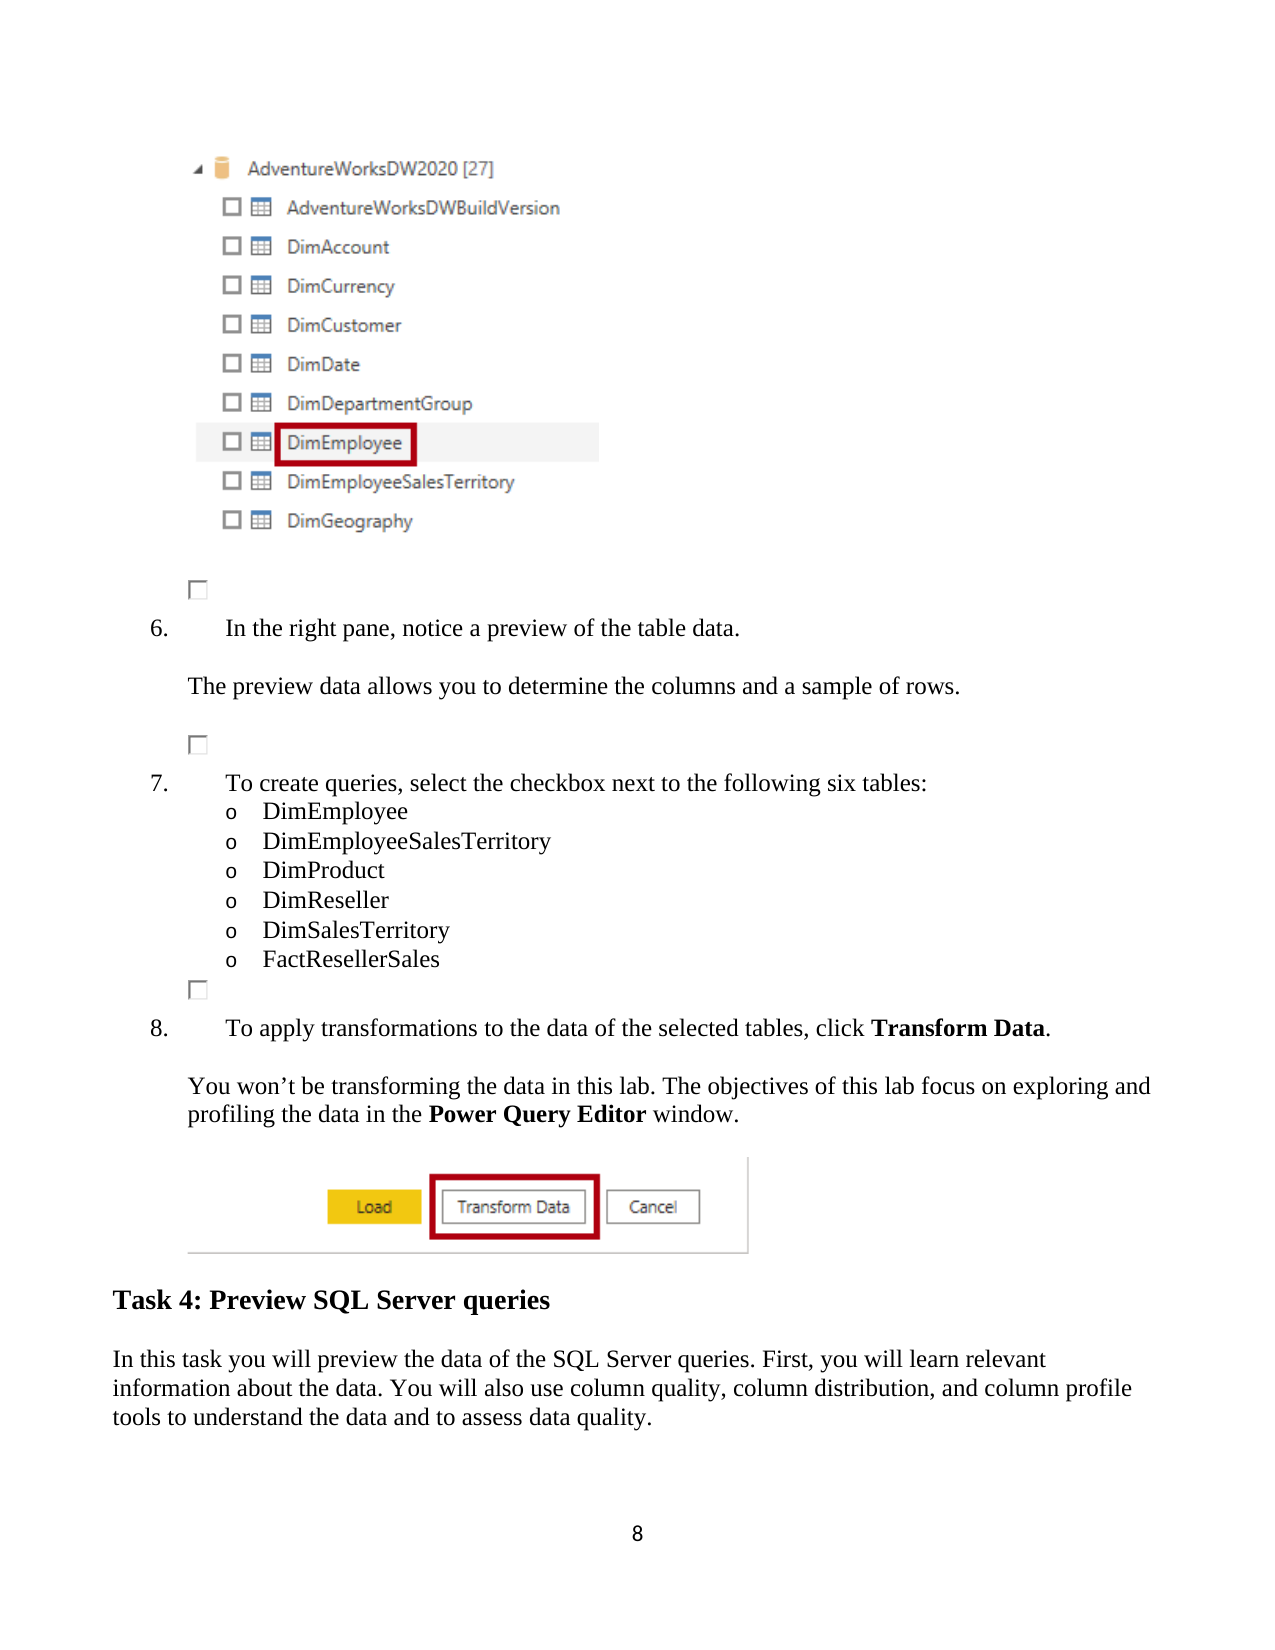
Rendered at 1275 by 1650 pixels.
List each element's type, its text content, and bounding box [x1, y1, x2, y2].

text You won’t be transforming the data in this lab. The objectives of this lab focus on exploring and profiling the data in the Power Query Editor window. [187, 1071, 1162, 1128]
text Task 4: Preview SQL Server queries [112, 1283, 1162, 1315]
list To apply transformations to the data of the selected tables, click Transform Data. [150, 974, 1162, 1042]
picture [187, 150, 599, 545]
list In the right pane, notice a preview of the table data. [150, 574, 1162, 642]
list DimProduct [225, 856, 1162, 885]
list To create queries, select the checkbox next to the following six tables: [150, 729, 1162, 796]
list DimSalesTerritory [225, 915, 1162, 944]
text The preview data allows you to determine the columns and a sample of rows. [187, 671, 1162, 700]
text In this task you will preview the data of the SQL Server queries. First, you will learn relevant information about the data. You will also use column quality, column distribution, and column profile tools to understand the data and to assess data quality. [112, 1344, 1162, 1431]
list FactResellerSales [225, 944, 1162, 974]
list DimEmployee [225, 796, 1162, 826]
picture [187, 1157, 749, 1254]
list DimEmployeeSalesTerritory [225, 826, 1162, 856]
list DimReseller [225, 885, 1162, 915]
